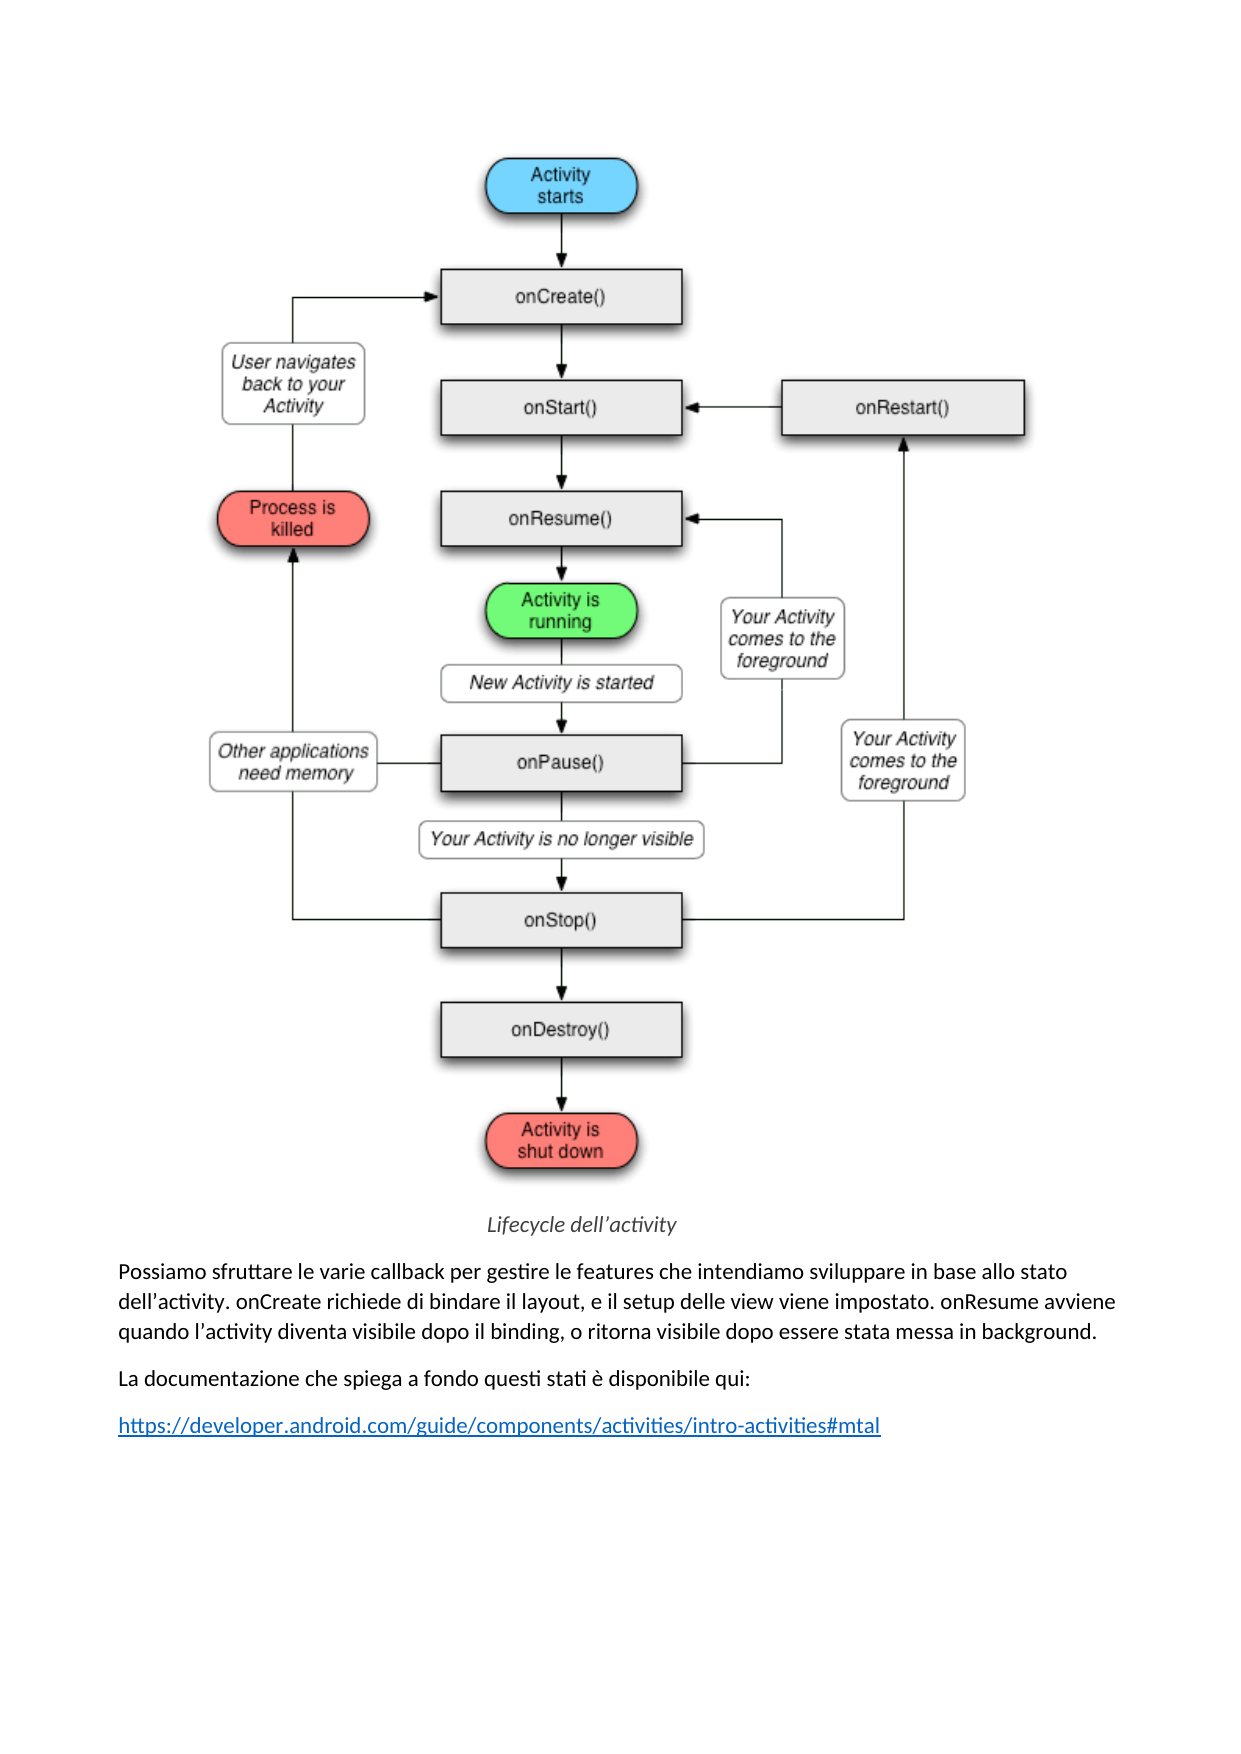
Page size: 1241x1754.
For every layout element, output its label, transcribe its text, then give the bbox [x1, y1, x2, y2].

picture [200, 147, 1040, 1191]
text https://developer.android.com/guide/components/activities/intro-activities#mtal [118, 1411, 1122, 1439]
text Possiamo sfruttare le varie callback per gestire le features che intendiamo sviluppare in base allo stato dell’activity. onCreate richiede di bindare il layout, e il setup delle view viene impostato. onResume avviene quando l’activity diventa visibile dopo il binding, o ritorna visibile dopo essere stata messa in background. [118, 1257, 1122, 1345]
text Lifecycle dell’activity [118, 1210, 1122, 1238]
text La documentazione che spiega a fondo questi stati è disponibile qui: [118, 1364, 1122, 1392]
